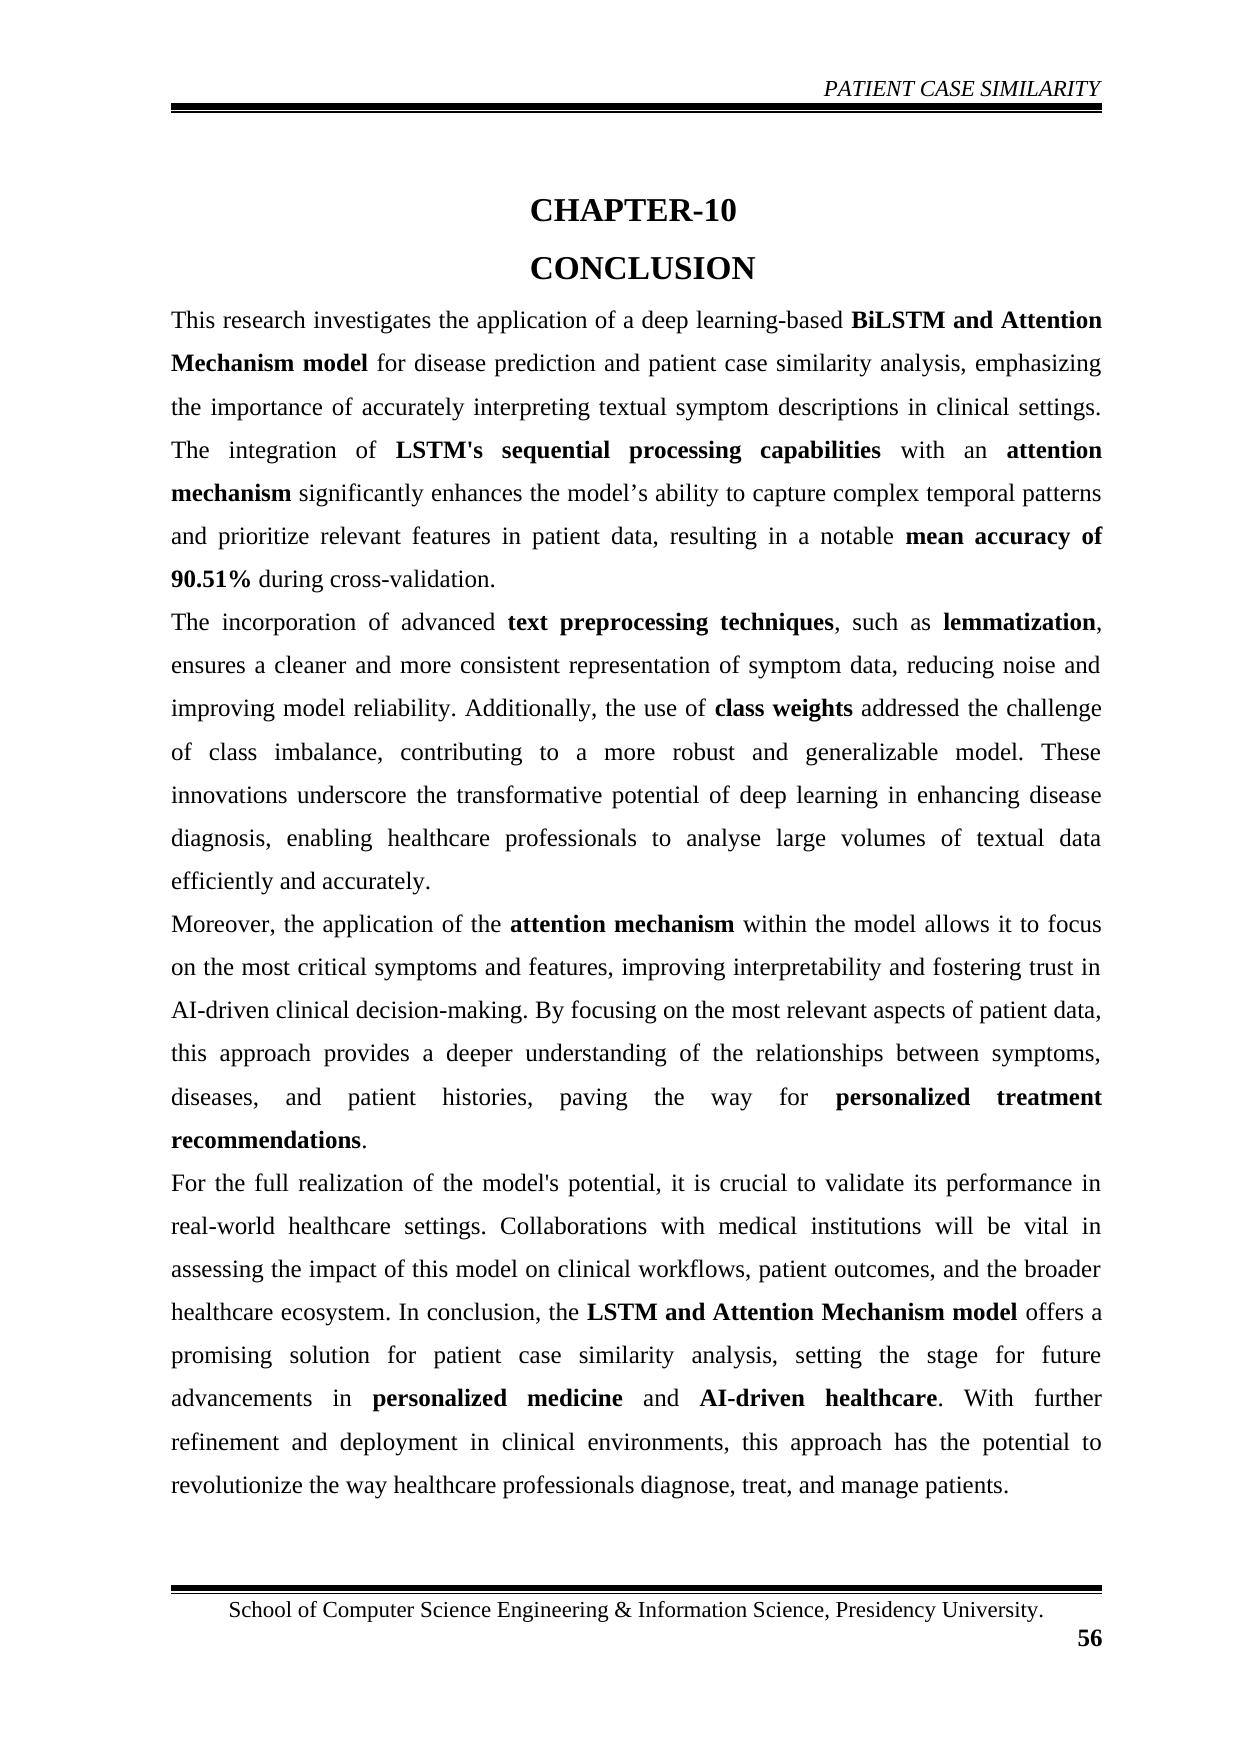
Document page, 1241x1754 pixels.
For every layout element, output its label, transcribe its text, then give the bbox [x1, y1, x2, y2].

text CHAPTER-10 CONCLUSION [529, 190, 1102, 286]
text Moreover, the application of the attention mechanism within the model allows it to focus on the most critical symptoms and features, improving interpretability and fostering trust in AI-driven clinical decision-making. By focusing on the most relevant aspects of patient data, this approach provides a deeper understanding of the relationships between symptoms, diseases, and patient histories, paving the way for personalized treatment recommendations. [171, 909, 1102, 1153]
text For the full realization of the model's potential, it is crucial to validate its performance in real-world healthcare settings. Collaborations with medical institutions will be vital in assessing the impact of this model on clinical workflows, patient outcomes, and the broader healthcare ecosystem. In conclusion, the LSTM and Attention Mechanism model offers a promising solution for patient case similarity analysis, setting the stage for future advancements in personalized medicine and AI-driven healthcare. With further refinement and deployment in clinical environments, this approach has the potential to revolutionize the way healthcare professionals diagnose, treat, and manage patients. [171, 1168, 1102, 1498]
text This research investigates the application of a deep learning-based BiLSTM and Attention Mechanism model for disease prediction and patient case similarity analysis, emphasizing the importance of accurately interpreting textual symptom descriptions in clinical settings. The integration of LSTM's sequential processing capabilities with an attention mechanism significantly enhances the model’s ability to capture complex temporal patterns and prioritize relevant features in patient data, resulting in a notable mean accuracy of 90.51% during cross-validation. [171, 305, 1102, 593]
text The incorporation of advanced text preprocessing techniques, such as lemmatization, ensures a cleaner and more consistent representation of symptom data, reducing noise and improving model reliability. Additionally, the use of class weights addressed the challenge of class imbalance, contributing to a more robust and generalizable model. These innovations underscore the transformative potential of deep learning in enhancing disease diagnosis, enabling healthcare professionals to analyse large volumes of textual data efficiently and accurately. [171, 607, 1102, 895]
